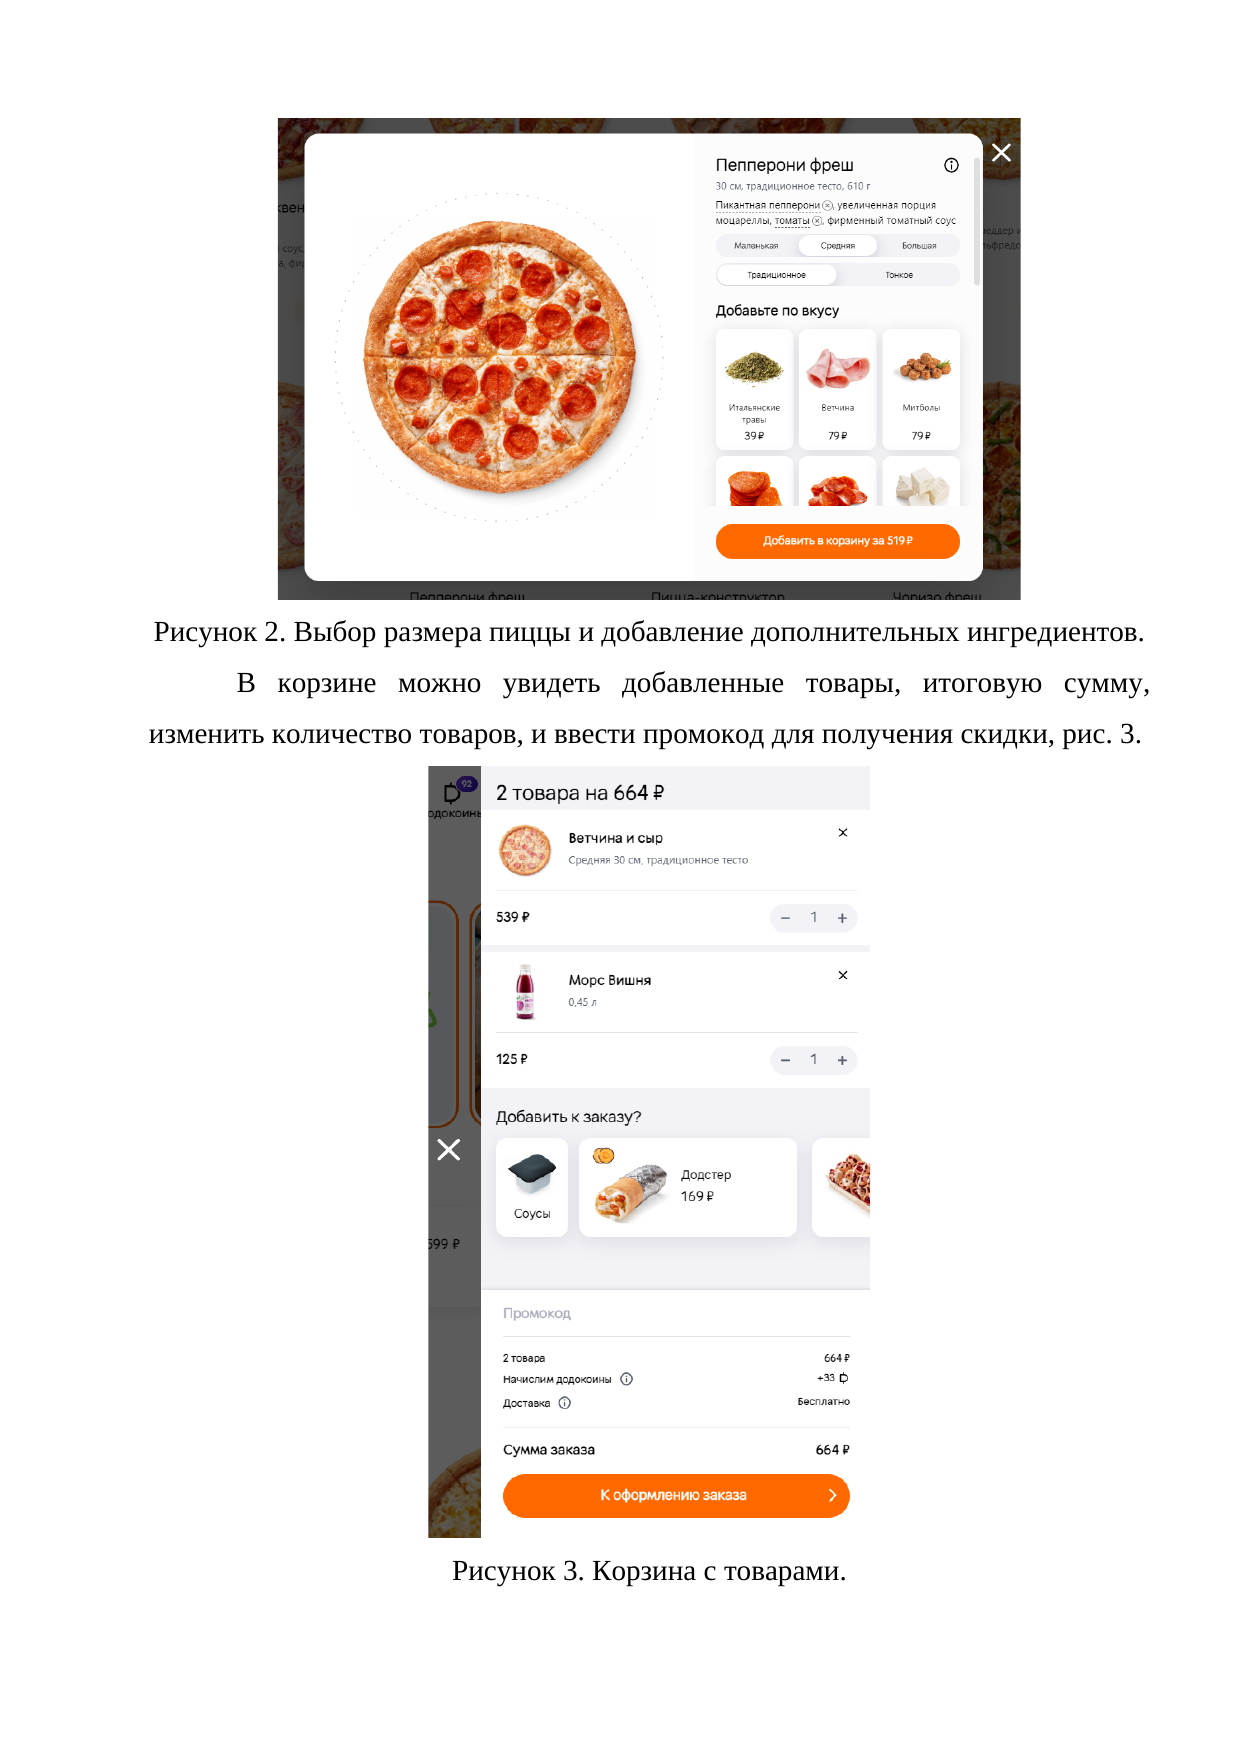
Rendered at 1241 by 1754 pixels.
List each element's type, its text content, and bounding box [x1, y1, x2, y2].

picture [277, 118, 1021, 600]
text Рисунок 3. Корзина с товарами. [148, 1553, 1151, 1586]
text Рисунок 2. Выбор размера пиццы и добавление дополнительных ингредиентов. [148, 614, 1151, 648]
text В корзине можно увидеть добавленные товары, итоговую сумму, изменить количество товаров, и ввести промокод для получения скидки, рис. 3. [149, 665, 1151, 749]
picture [428, 766, 871, 1538]
